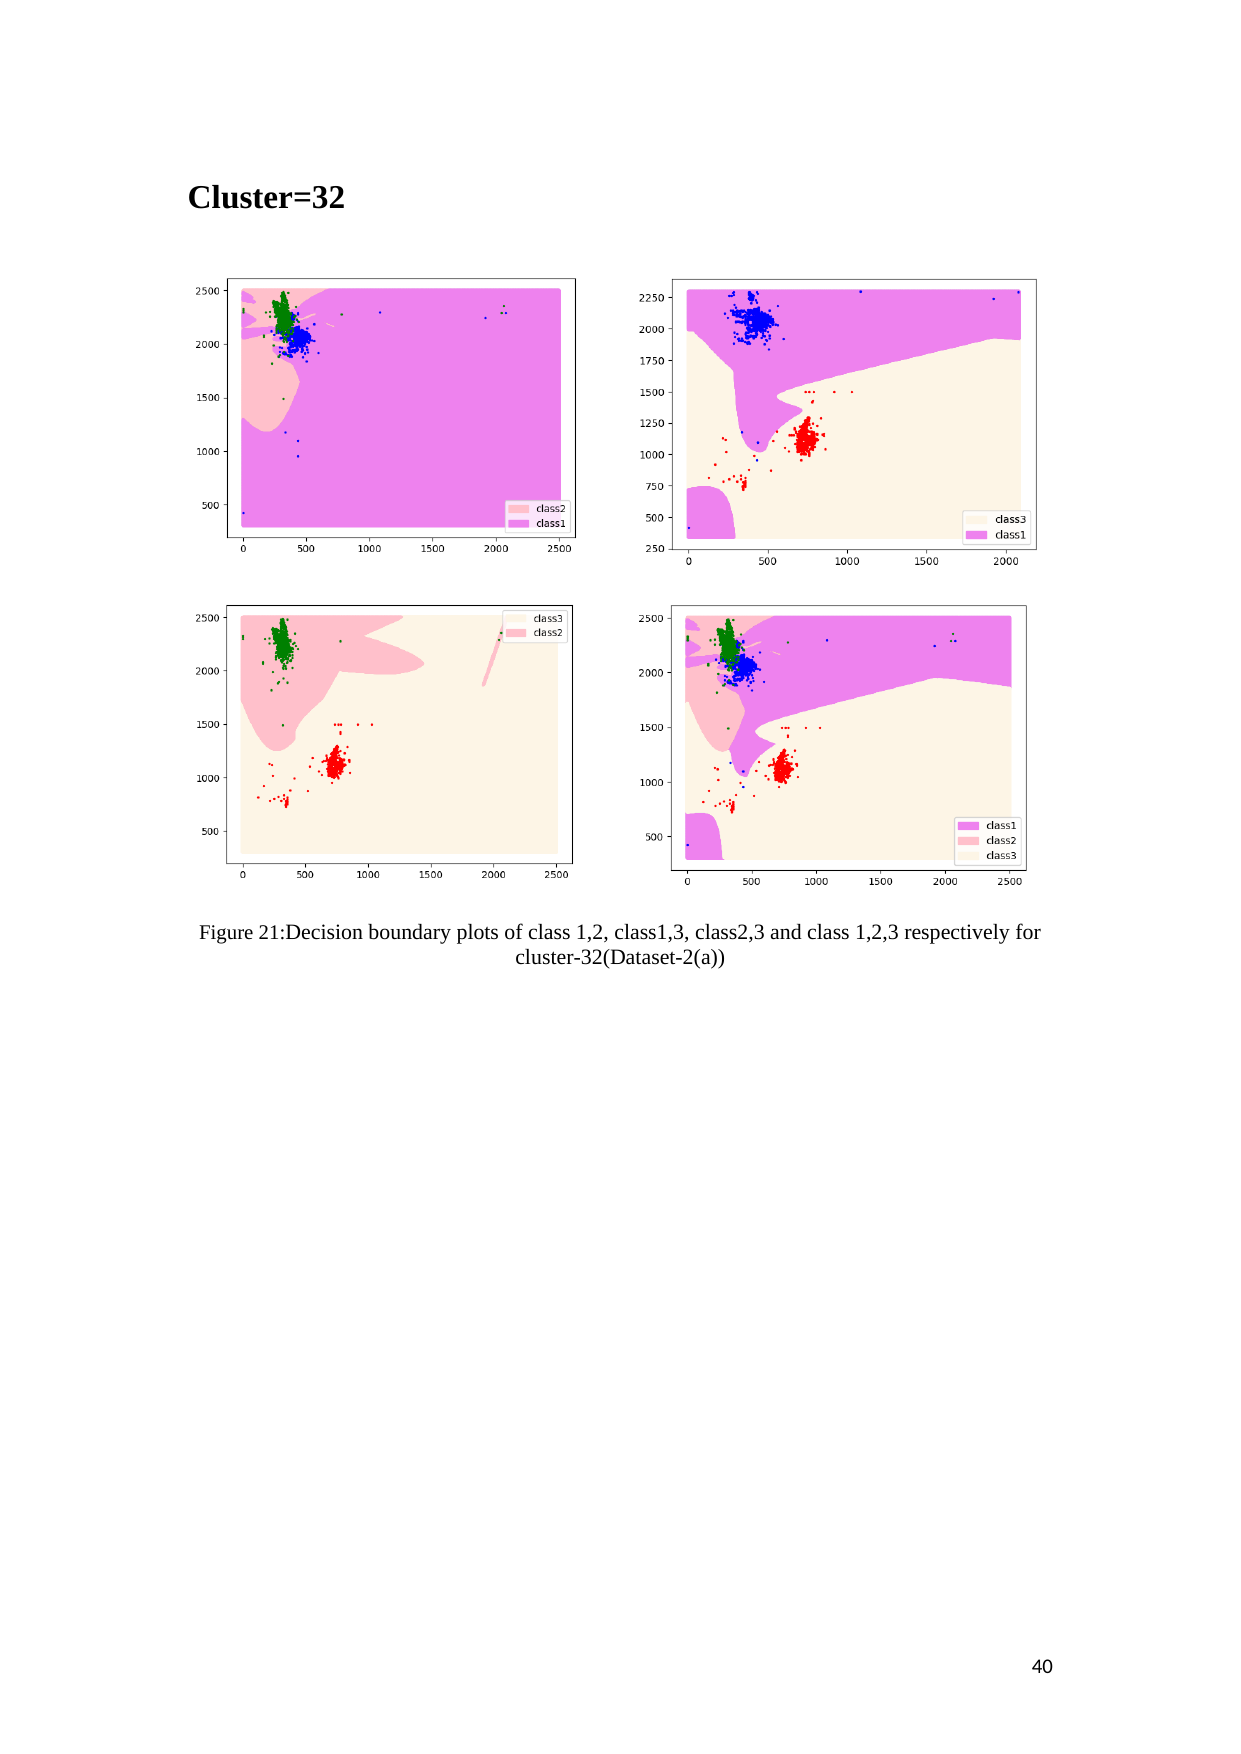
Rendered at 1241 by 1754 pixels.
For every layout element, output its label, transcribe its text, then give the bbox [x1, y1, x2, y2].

text Figure 21:Decision boundary plots of class 1,2, class1,3, class2,3 and class 1,2,3 respectively for cluster-32(Dataset-2(a)) [187, 919, 1053, 969]
picture [631, 271, 1042, 574]
table_header [177, 271, 620, 598]
table_cell [621, 599, 1064, 918]
picture [631, 598, 1032, 894]
table_header [621, 271, 1064, 598]
picture [188, 271, 580, 561]
subtitle Cluster=32 [187, 177, 1053, 215]
picture [188, 598, 578, 887]
table_cell [177, 599, 620, 918]
